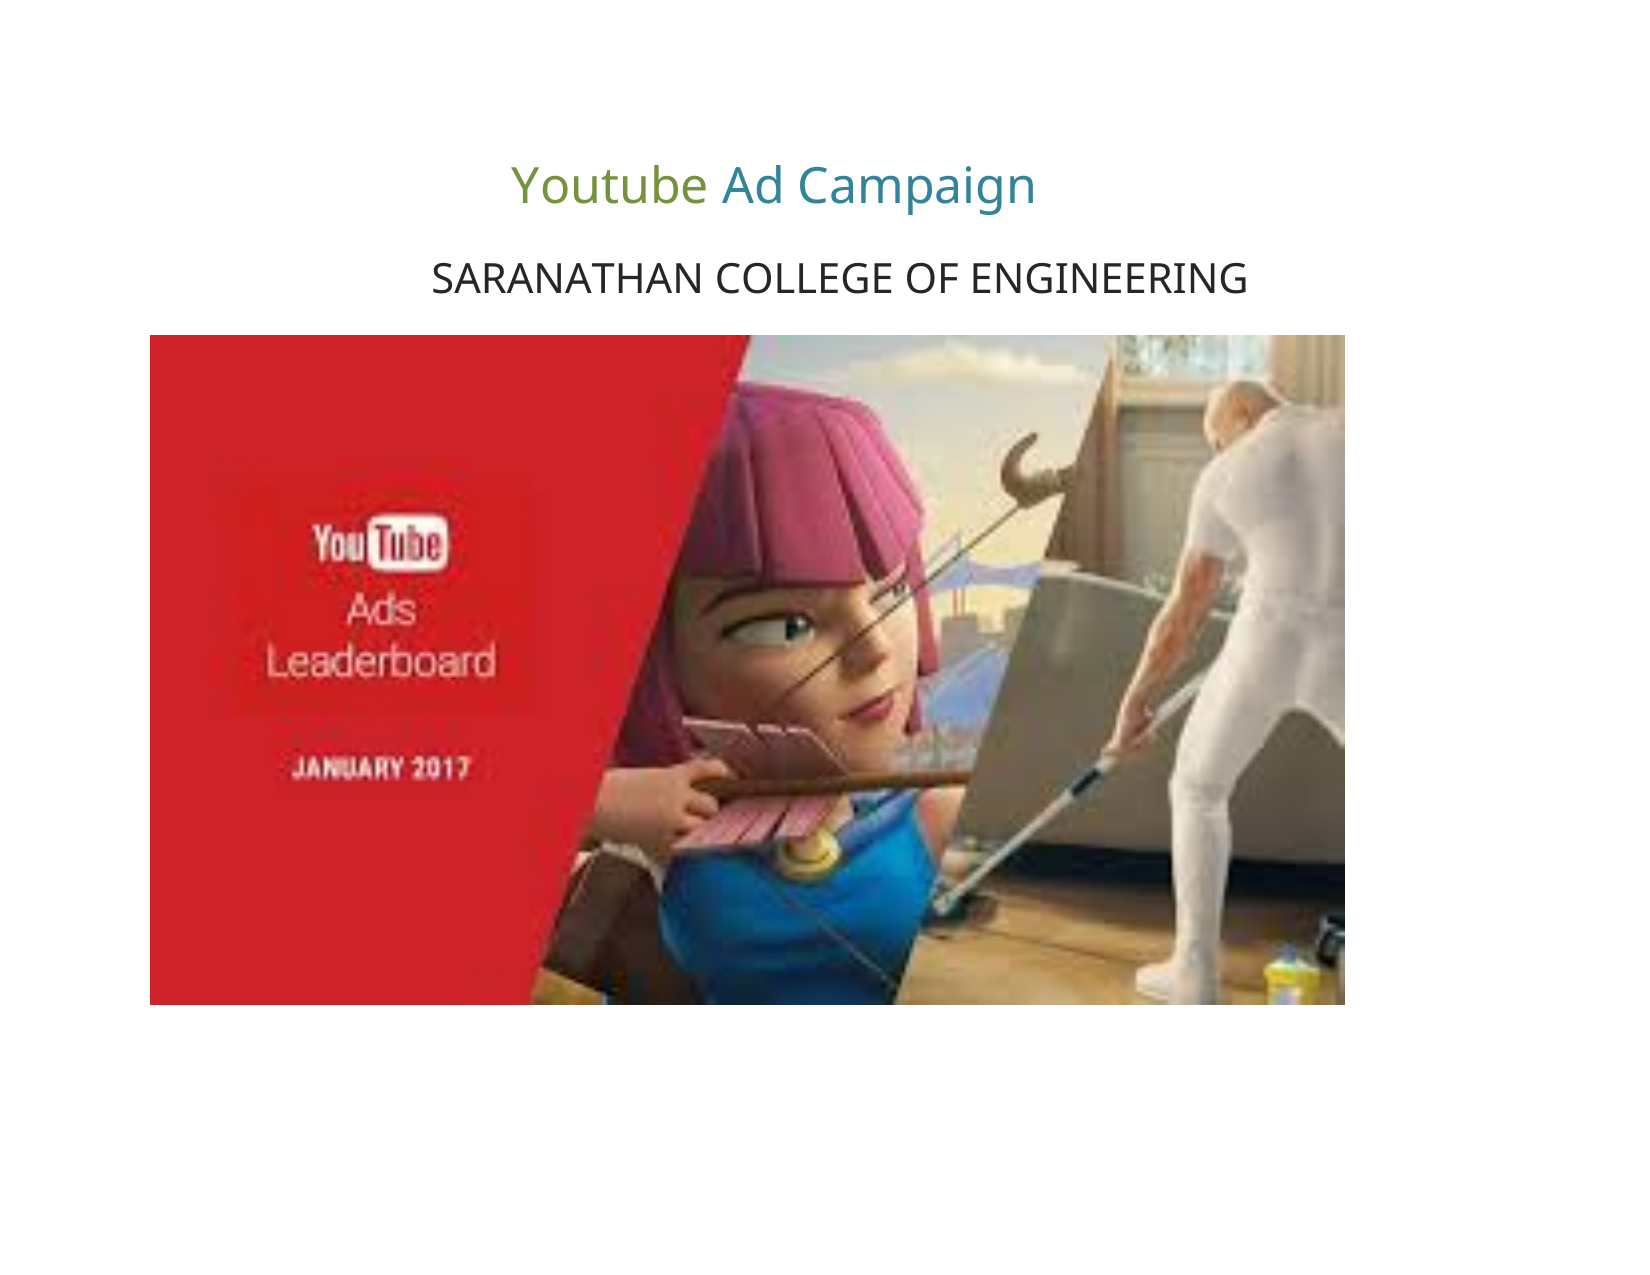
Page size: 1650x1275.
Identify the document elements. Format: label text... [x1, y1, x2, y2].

text Youtube Ad Campaign [150, 150, 1500, 218]
picture [150, 335, 1345, 1005]
text SARANATHAN COLLEGE OF ENGINEERING [150, 249, 1500, 306]
